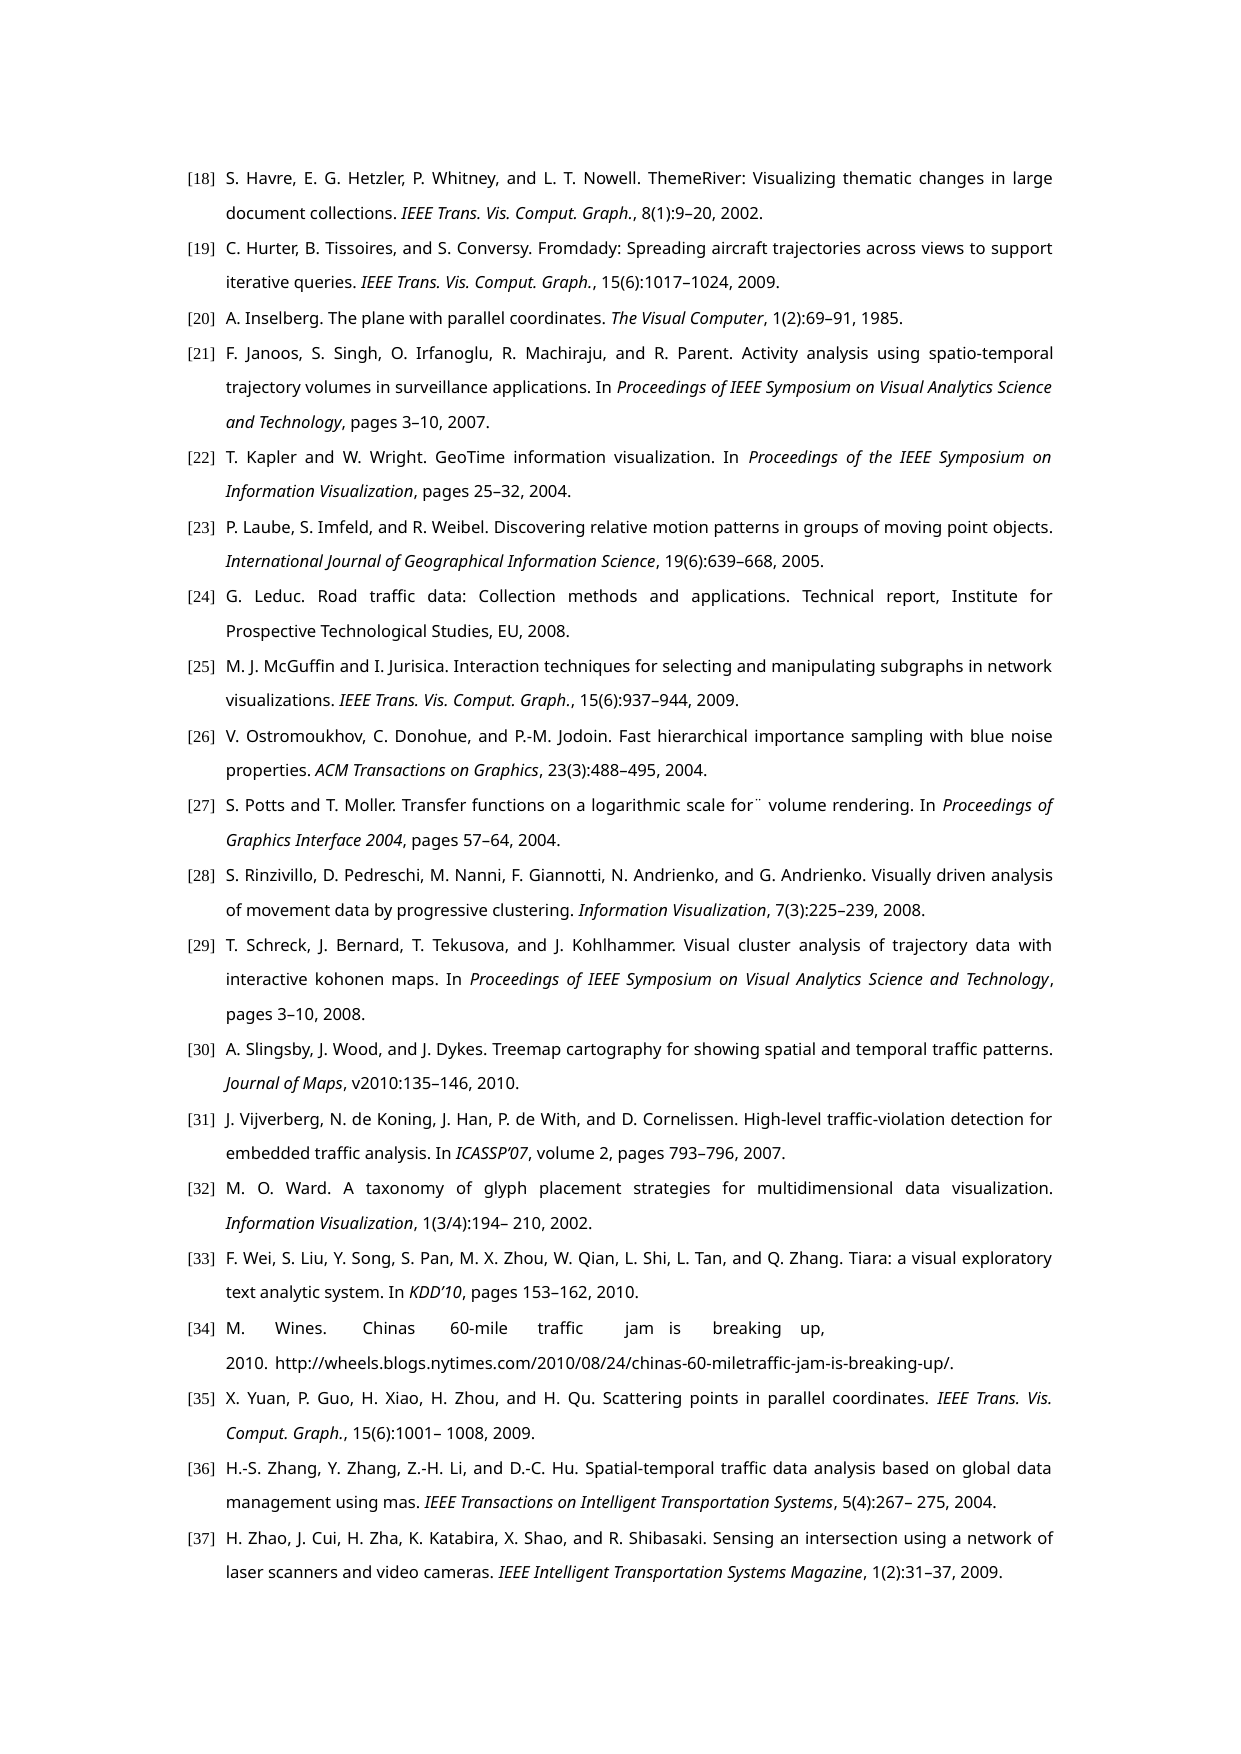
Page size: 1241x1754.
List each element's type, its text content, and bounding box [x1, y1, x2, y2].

list F. Janoos, S. Singh, O. Irfanoglu, R. Machiraju, and R. Parent. Activity analysis using spatio-temporal trajectory volumes in surveillance applications. In Proceedings of IEEE Symposium on Visual Analytics Science and Technology, pages 3–10, 2007. [187, 337, 1054, 438]
list T. Schreck, J. Bernard, T. Tekusova, and J. Kohlhammer. Visual cluster analysis of trajectory data with interactive kohonen maps. In Proceedings of IEEE Symposium on Visual Analytics Science and Technology, pages 3–10, 2008. [187, 928, 1054, 1030]
list H. Zhao, J. Cui, H. Zha, K. Katabira, X. Shao, and R. Shibasaki. Sensing an intersection using a network of laser scanners and video cameras. IEEE Intelligent Transportation Systems Magazine, 1(2):31–37, 2009. [187, 1521, 1054, 1588]
list V. Ostromoukhov, C. Donohue, and P.-M. Jodoin. Fast hierarchical importance sampling with blue noise properties. ACM Transactions on Graphics, 23(3):488–495, 2004. [187, 719, 1054, 786]
list A. Inselberg. The plane with parallel coordinates. The Visual Computer, 1(2):69–91, 1985. [187, 301, 1054, 334]
list S. Potts and T. Moller. Transfer functions on a logarithmic scale for¨ volume rendering. In Proceedings of Graphics Interface 2004, pages 57–64, 2004. [187, 789, 1054, 856]
list M. J. McGuffin and I. Jurisica. Interaction techniques for selecting and manipulating subgraphs in network visualizations. IEEE Trans. Vis. Comput. Graph., 15(6):937–944, 2009. [187, 650, 1054, 717]
list C. Hurter, B. Tissoires, and S. Conversy. Fromdady: Spreading aircraft trajectories across views to support iterative queries. IEEE Trans. Vis. Comput. Graph., 15(6):1017–1024, 2009. [187, 232, 1054, 298]
list J. Vijverberg, N. de Koning, J. Han, P. de With, and D. Cornelissen. High-level traffic-violation detection for embedded traffic analysis. In ICASSP’07, volume 2, pages 793–796, 2007. [187, 1102, 1054, 1169]
list H.-S. Zhang, Y. Zhang, Z.-H. Li, and D.-C. Hu. Spatial-temporal traffic data analysis based on global data management using mas. IEEE Transactions on Intelligent Transportation Systems, 5(4):267– 275, 2004. [187, 1452, 1054, 1518]
list T. Kapler and W. Wright. GeoTime information visualization. In Proceedings of the IEEE Symposium on Information Visualization, pages 25–32, 2004. [187, 441, 1054, 508]
list A. Slingsby, J. Wood, and J. Dykes. Treemap cartography for showing spatial and temporal traffic patterns. Journal of Maps, v2010:135–146, 2010. [187, 1033, 1054, 1099]
text 2010. http://wheels.blogs.nytimes.com/2010/08/24/chinas-60-miletraffic-jam-is-breaking-up/. [226, 1347, 1054, 1379]
list F. Wei, S. Liu, Y. Song, S. Pan, M. X. Zhou, W. Qian, L. Shi, L. Tan, and Q. Zhang. Tiara: a visual exploratory text analytic system. In KDD’10, pages 153–162, 2010. [187, 1242, 1054, 1308]
list M. O. Ward. A taxonomy of glyph placement strategies for multidimensional data visualization. Information Visualization, 1(3/4):194– 210, 2002. [187, 1172, 1054, 1239]
list X. Yuan, P. Guo, H. Xiao, H. Zhou, and H. Qu. Scattering points in parallel coordinates. IEEE Trans. Vis. Comput. Graph., 15(6):1001– 1008, 2009. [187, 1382, 1054, 1449]
list P. Laube, S. Imfeld, and R. Weibel. Discovering relative motion patterns in groups of moving point objects. International Journal of Geographical Information Science, 19(6):639–668, 2005. [187, 510, 1054, 577]
list M. Wines. Chinas 60-mile traffic jam is breaking up, [187, 1311, 1054, 1344]
list S. Havre, E. G. Hetzler, P. Whitney, and L. T. Nowell. ThemeRiver: Visualizing thematic changes in large document collections. IEEE Trans. Vis. Comput. Graph., 8(1):9–20, 2002. [187, 162, 1054, 229]
list S. Rinzivillo, D. Pedreschi, M. Nanni, F. Giannotti, N. Andrienko, and G. Andrienko. Visually driven analysis of movement data by progressive clustering. Information Visualization, 7(3):225–239, 2008. [187, 859, 1054, 926]
list G. Leduc. Road traffic data: Collection methods and applications. Technical report, Institute for Prospective Technological Studies, EU, 2008. [187, 580, 1054, 647]
